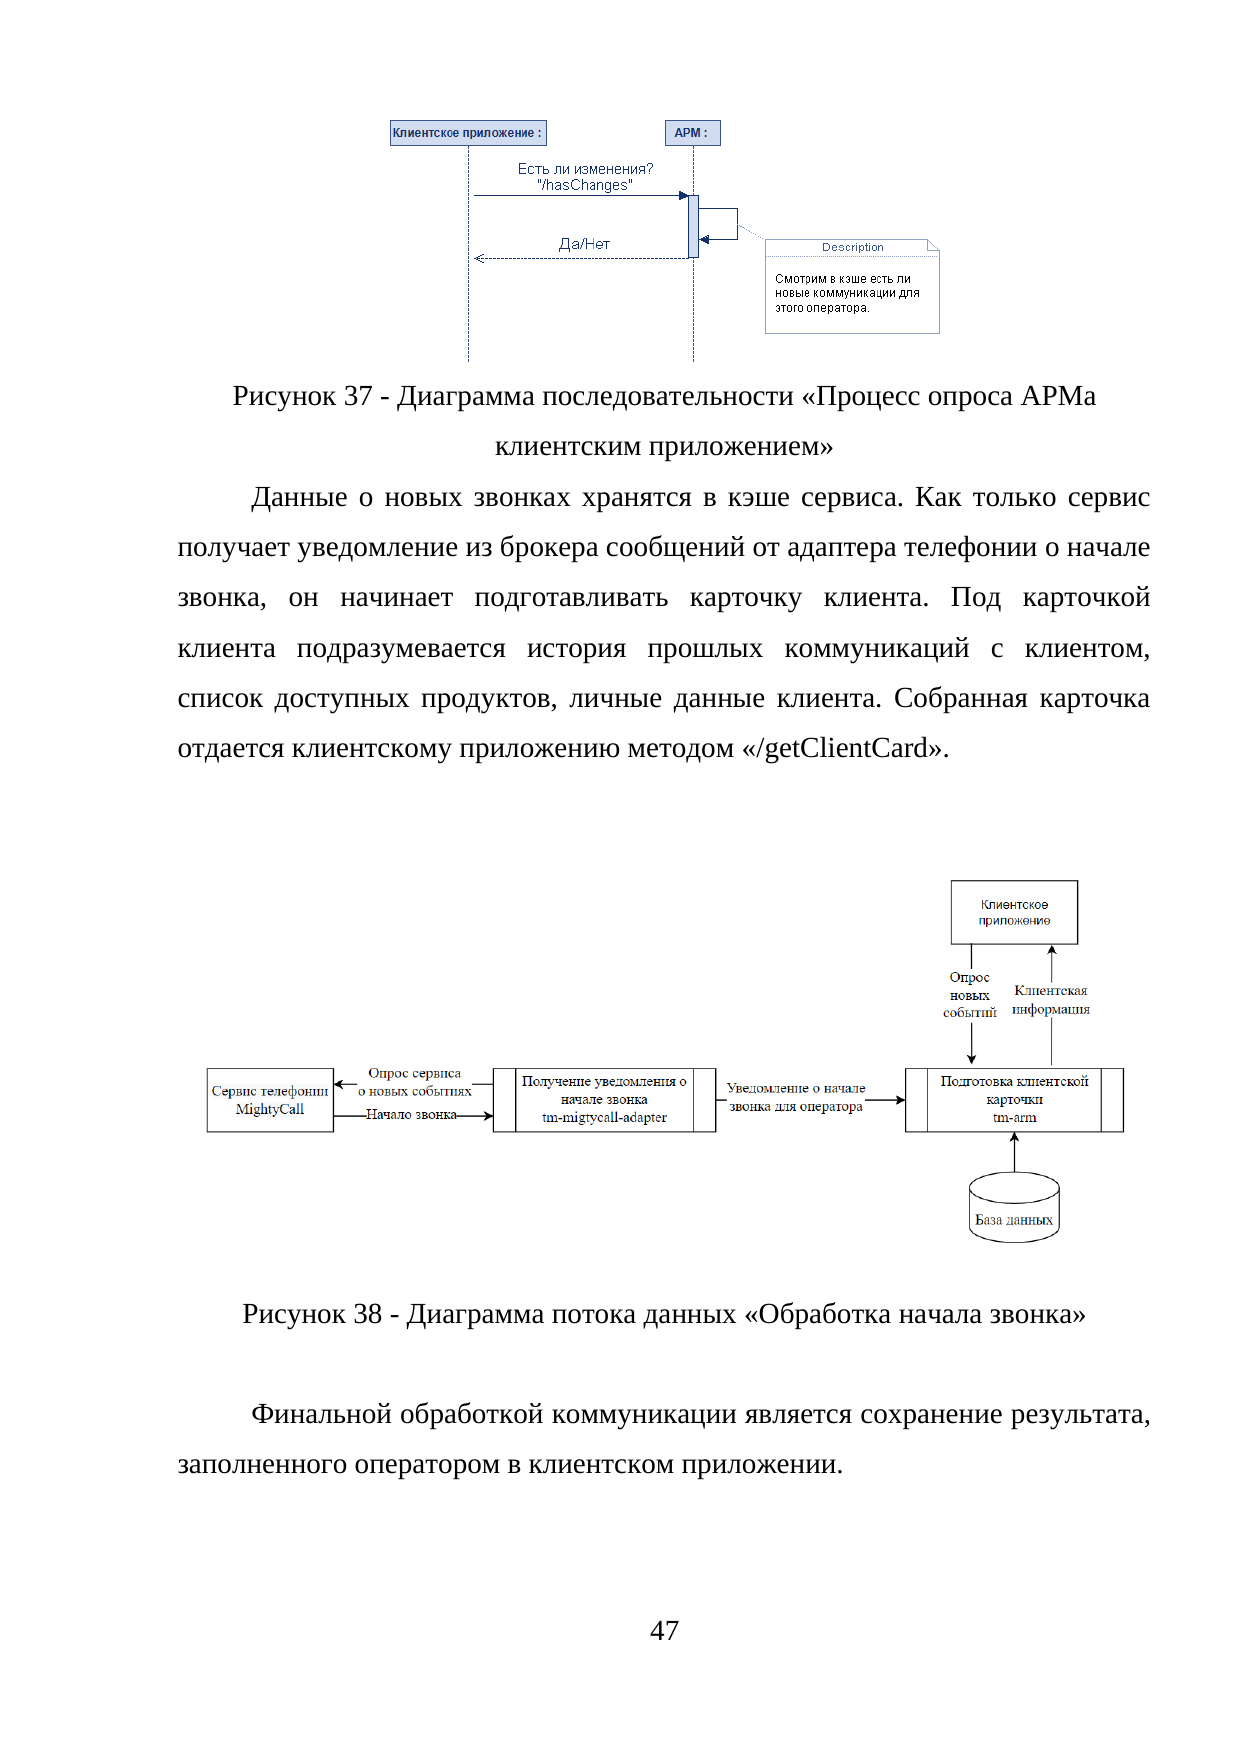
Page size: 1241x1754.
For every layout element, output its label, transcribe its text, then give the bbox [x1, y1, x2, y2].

picture [380, 118, 949, 362]
text Финальной обработкой коммуникации является сохранение результата, заполненного оператором в клиентском приложении. [177, 1396, 1152, 1480]
text Рисунок 38 - Диаграмма потока данных «Обработка начала звонка» [177, 1296, 1152, 1329]
text Рисунок 37 - Диаграмма последовательности «Процесс опроса АРМа клиентским приложением» [177, 378, 1152, 462]
picture [195, 831, 1134, 1279]
text Данные о новых звонках хранятся в кэше сервиса. Как только сервис получает уведомление из брокера сообщений от адаптера телефонии о начале звонка, он начинает подготавливать карточку клиента. Под карточкой клиента подразумевается история прошлых коммуникаций с клиентом, список доступных продуктов, личные данные клиента. Собранная карточка отдается клиентскому приложению методом «/getClientCard». [177, 479, 1152, 764]
